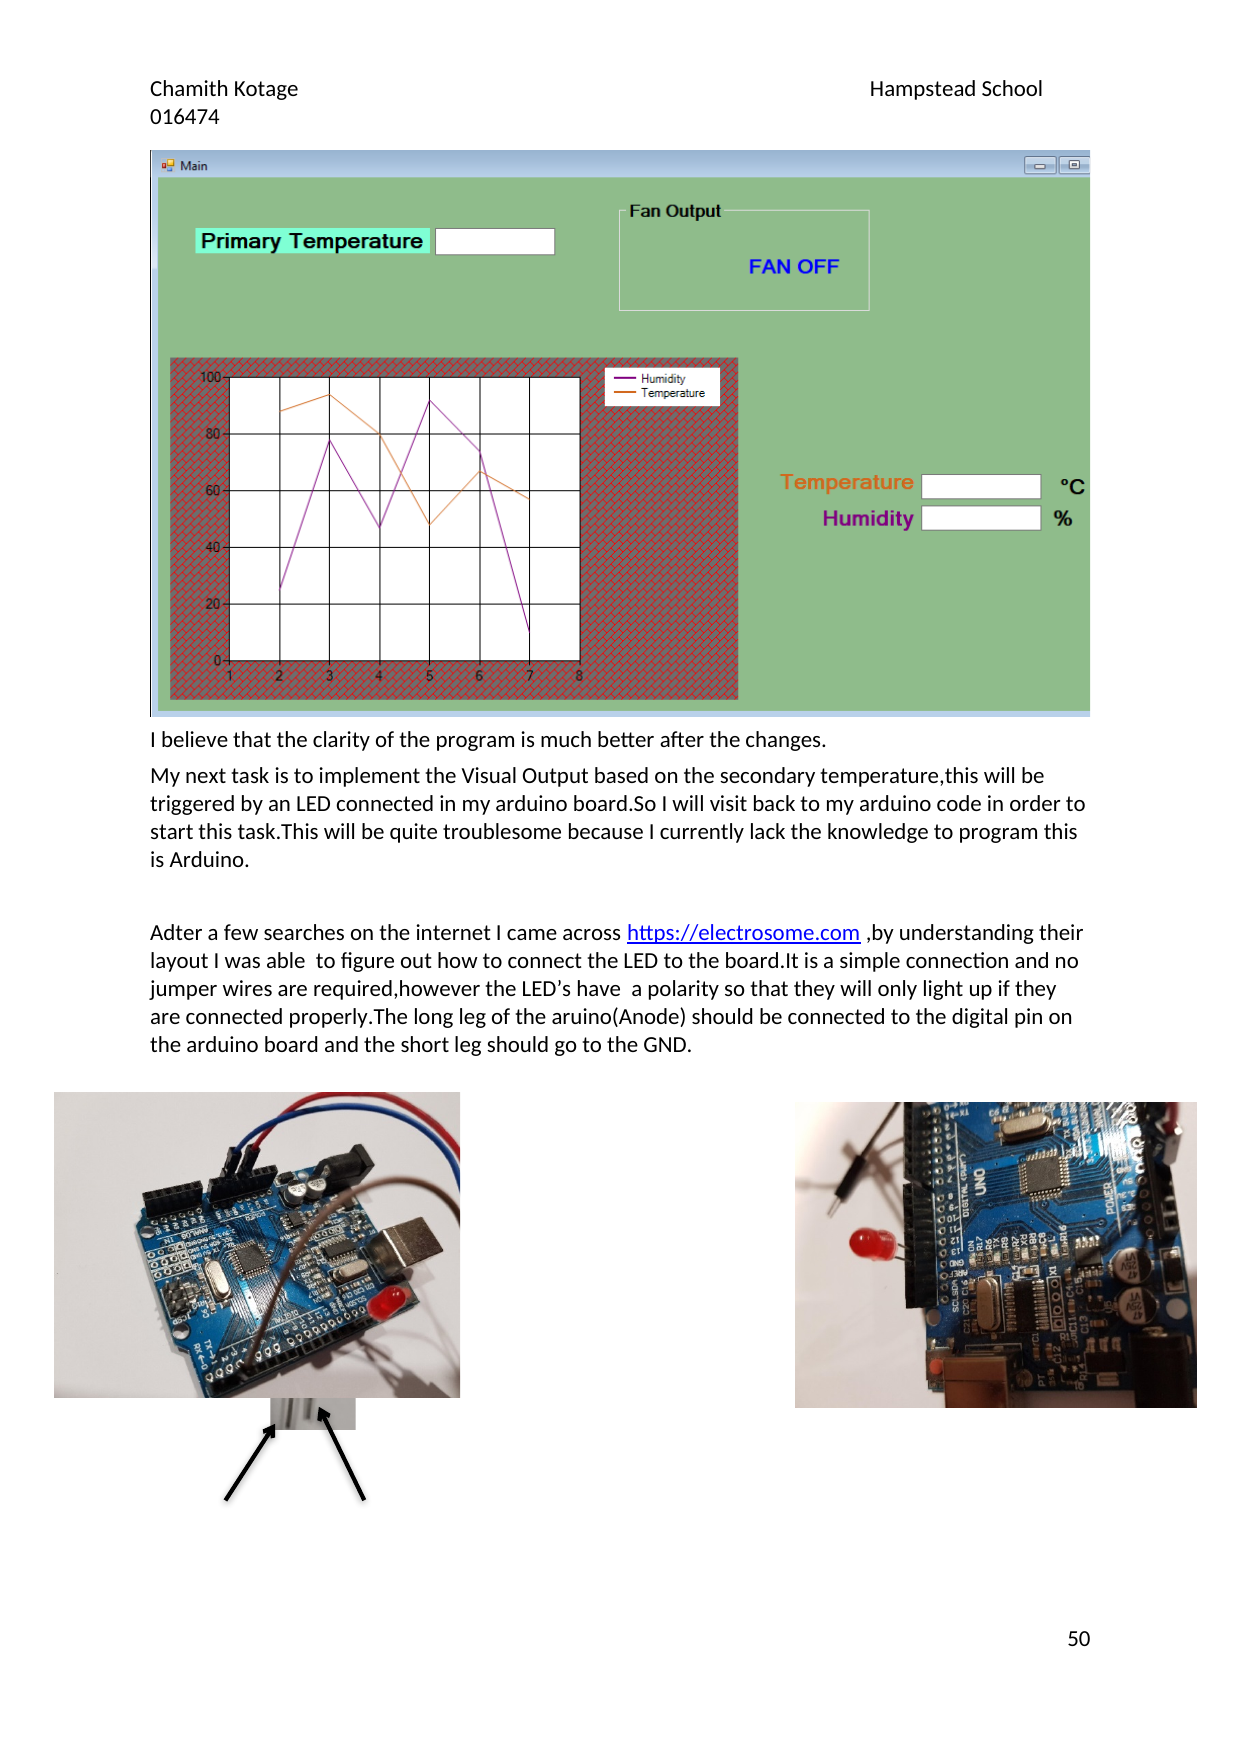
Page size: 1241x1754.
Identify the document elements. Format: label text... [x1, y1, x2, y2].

picture [793, 1102, 1197, 1406]
text I believe that the clarity of the program is much better after the changes. [150, 725, 1090, 753]
text My next task is to implement the Visual Output based on the secondary temperature,this will be triggered by an LED connected in my arduino board.So I will visit back to my arduino code in order to start this task.This will be quite troublesome because I currently lack the knowledge to program this is Arduino. [150, 761, 1090, 873]
text Adter a few searches on the internet I came across https://electrosome.com ,by understanding their layout I was able to figure out how to connect the LED to the board.It is a simple connection and no jumper wires are required,however the LED’s have a polarity so that they will only light up if they are connected properly.The long leg of the aruino(Anode) should be connected to the digital pin on the arduino board and the short leg should go to the GND. [150, 918, 1090, 1058]
picture [150, 150, 1091, 717]
picture [54, 1092, 461, 1430]
